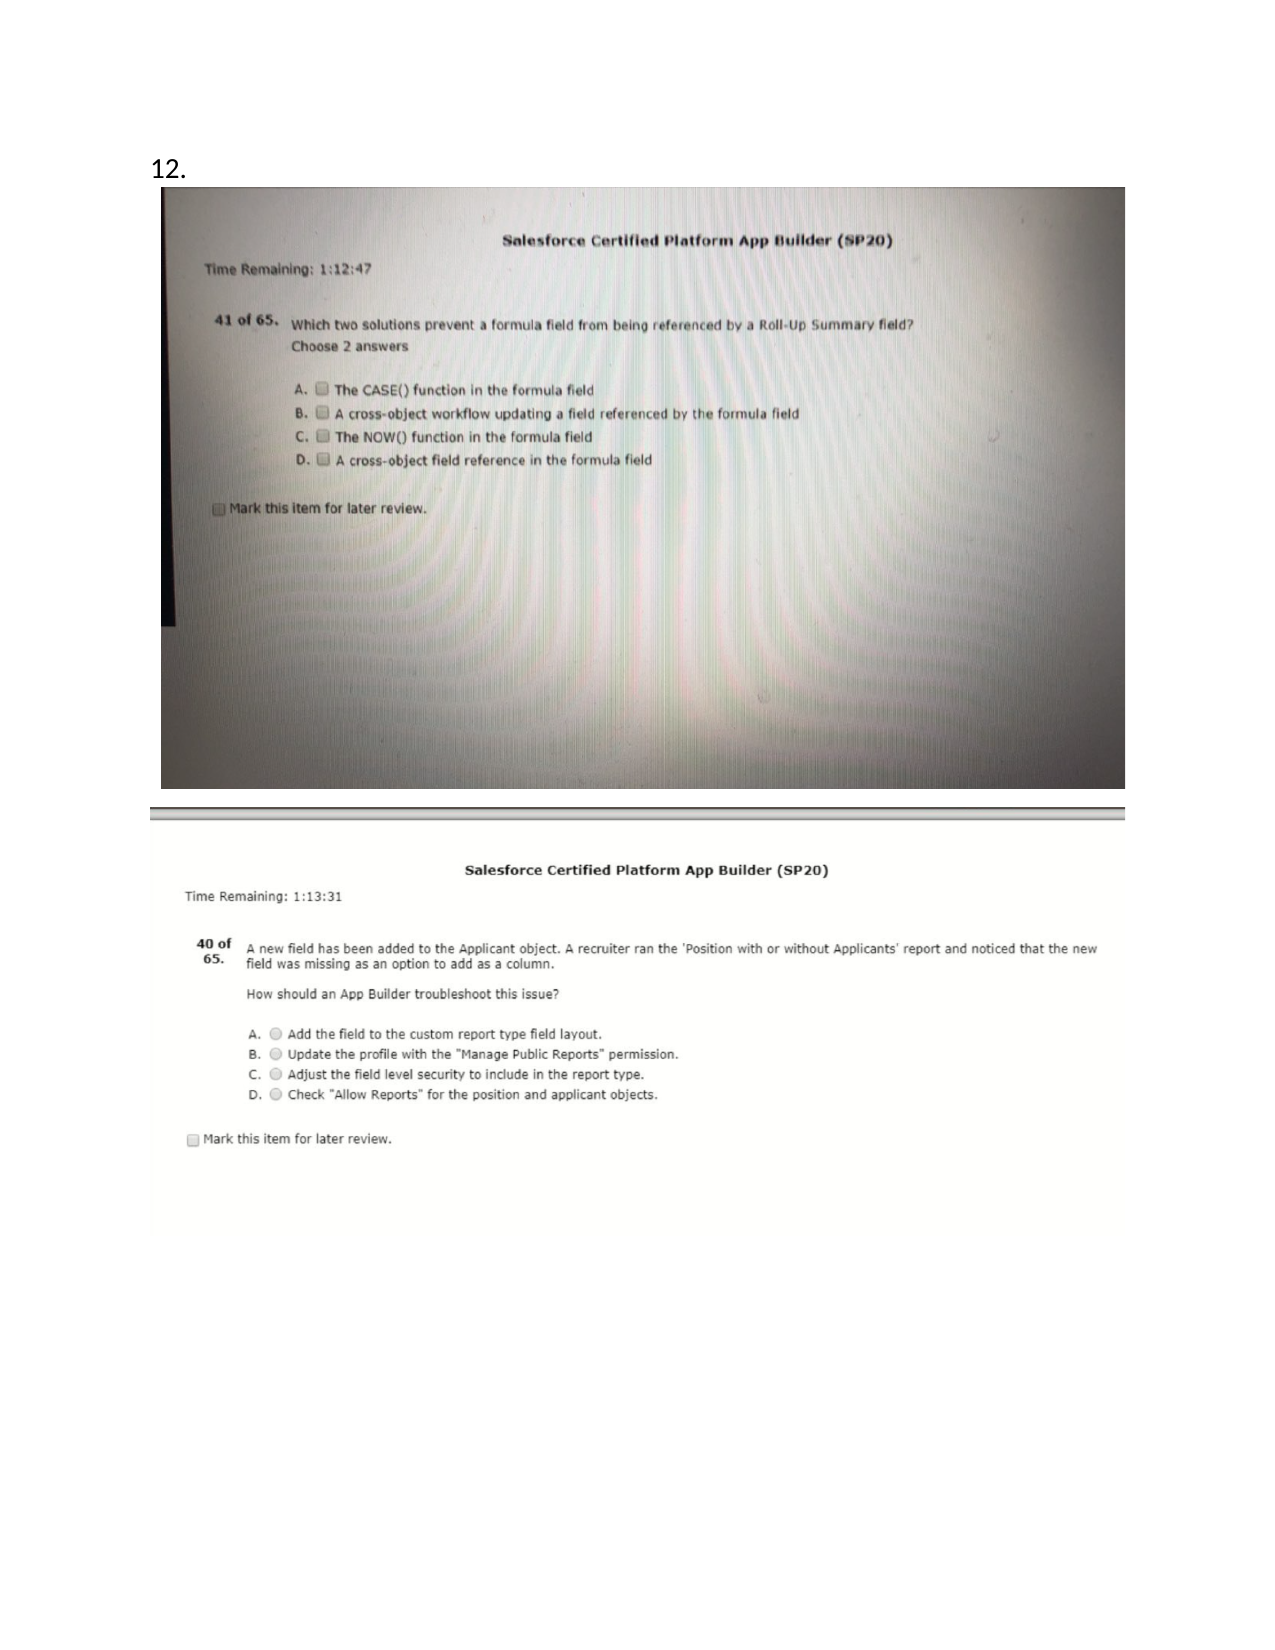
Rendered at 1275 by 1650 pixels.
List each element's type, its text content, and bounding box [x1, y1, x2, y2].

picture [150, 187, 1125, 789]
picture [150, 807, 1125, 1246]
text 12. [150, 150, 1125, 187]
